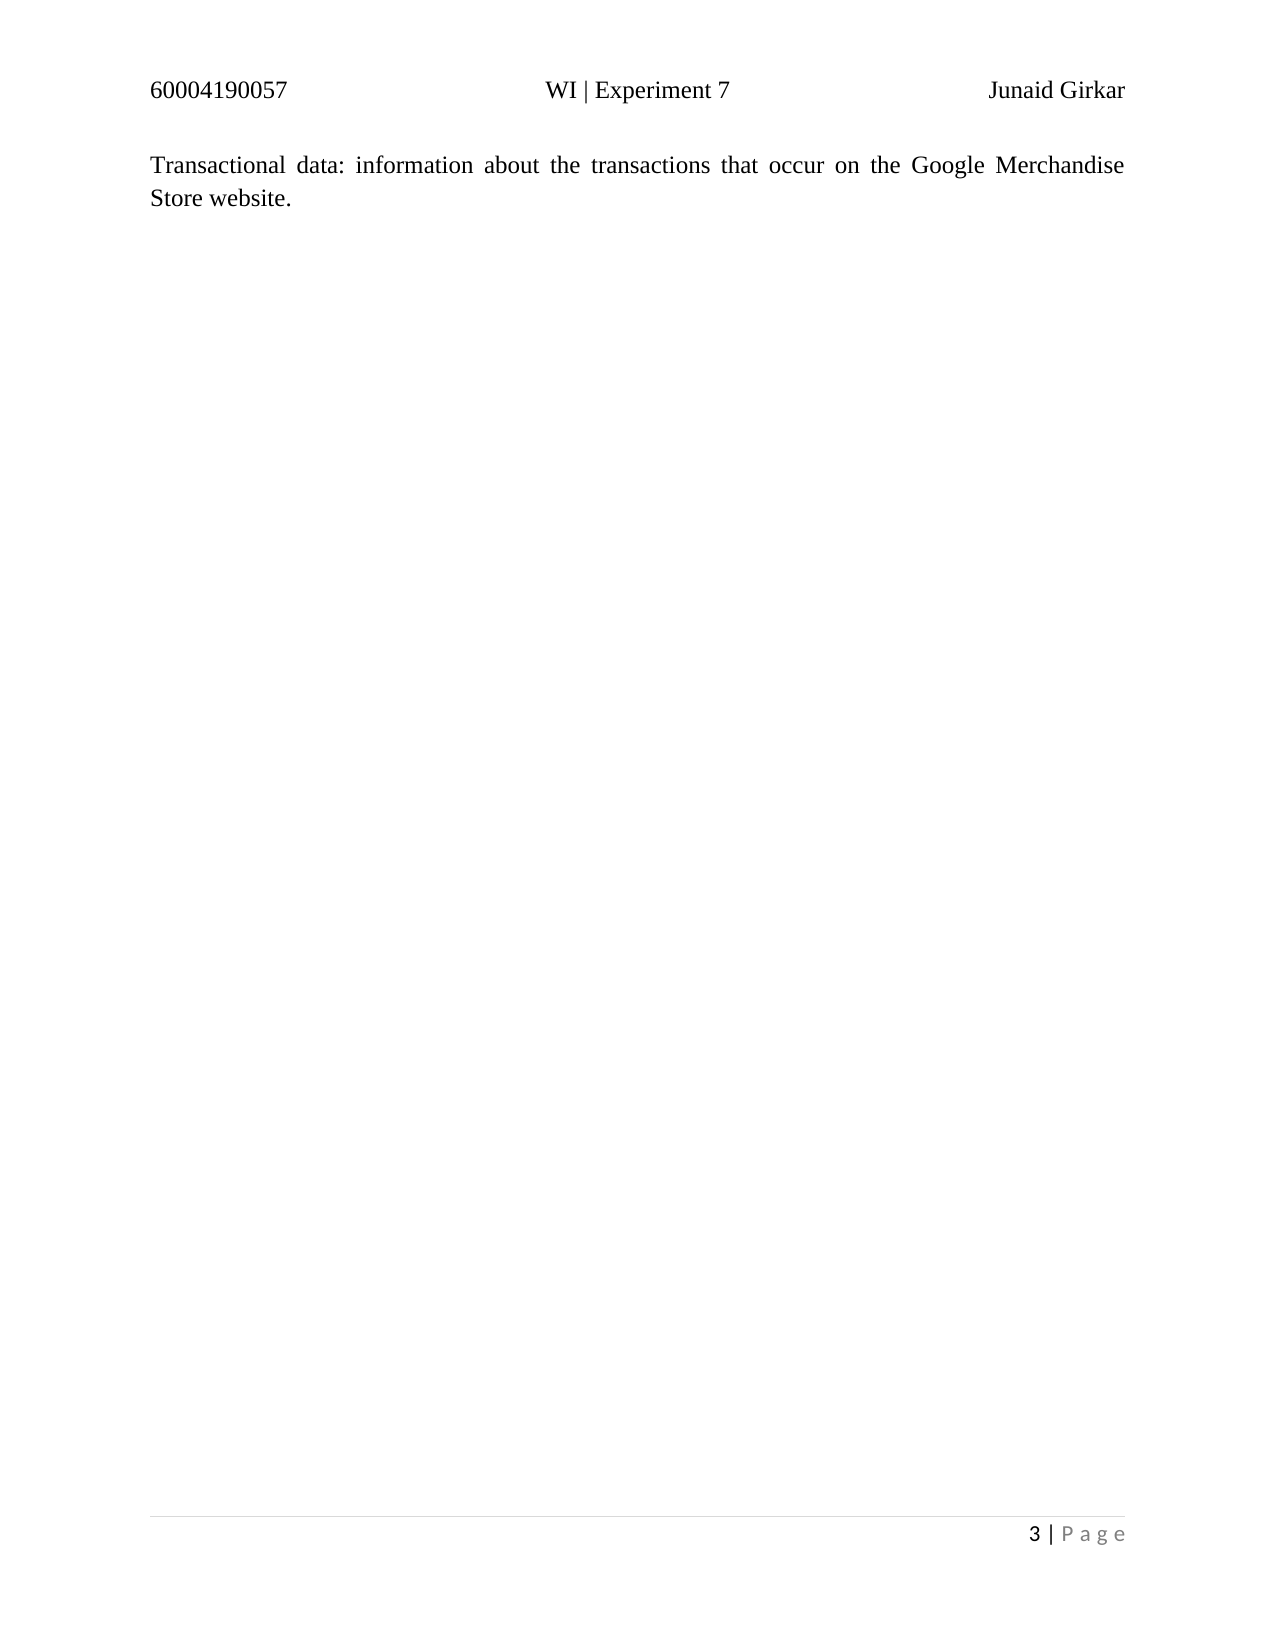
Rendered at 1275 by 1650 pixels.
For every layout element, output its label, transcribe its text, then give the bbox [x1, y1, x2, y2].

text Transactional data: information about the transactions that occur on the Google Merchandise Store website. [150, 150, 1125, 212]
